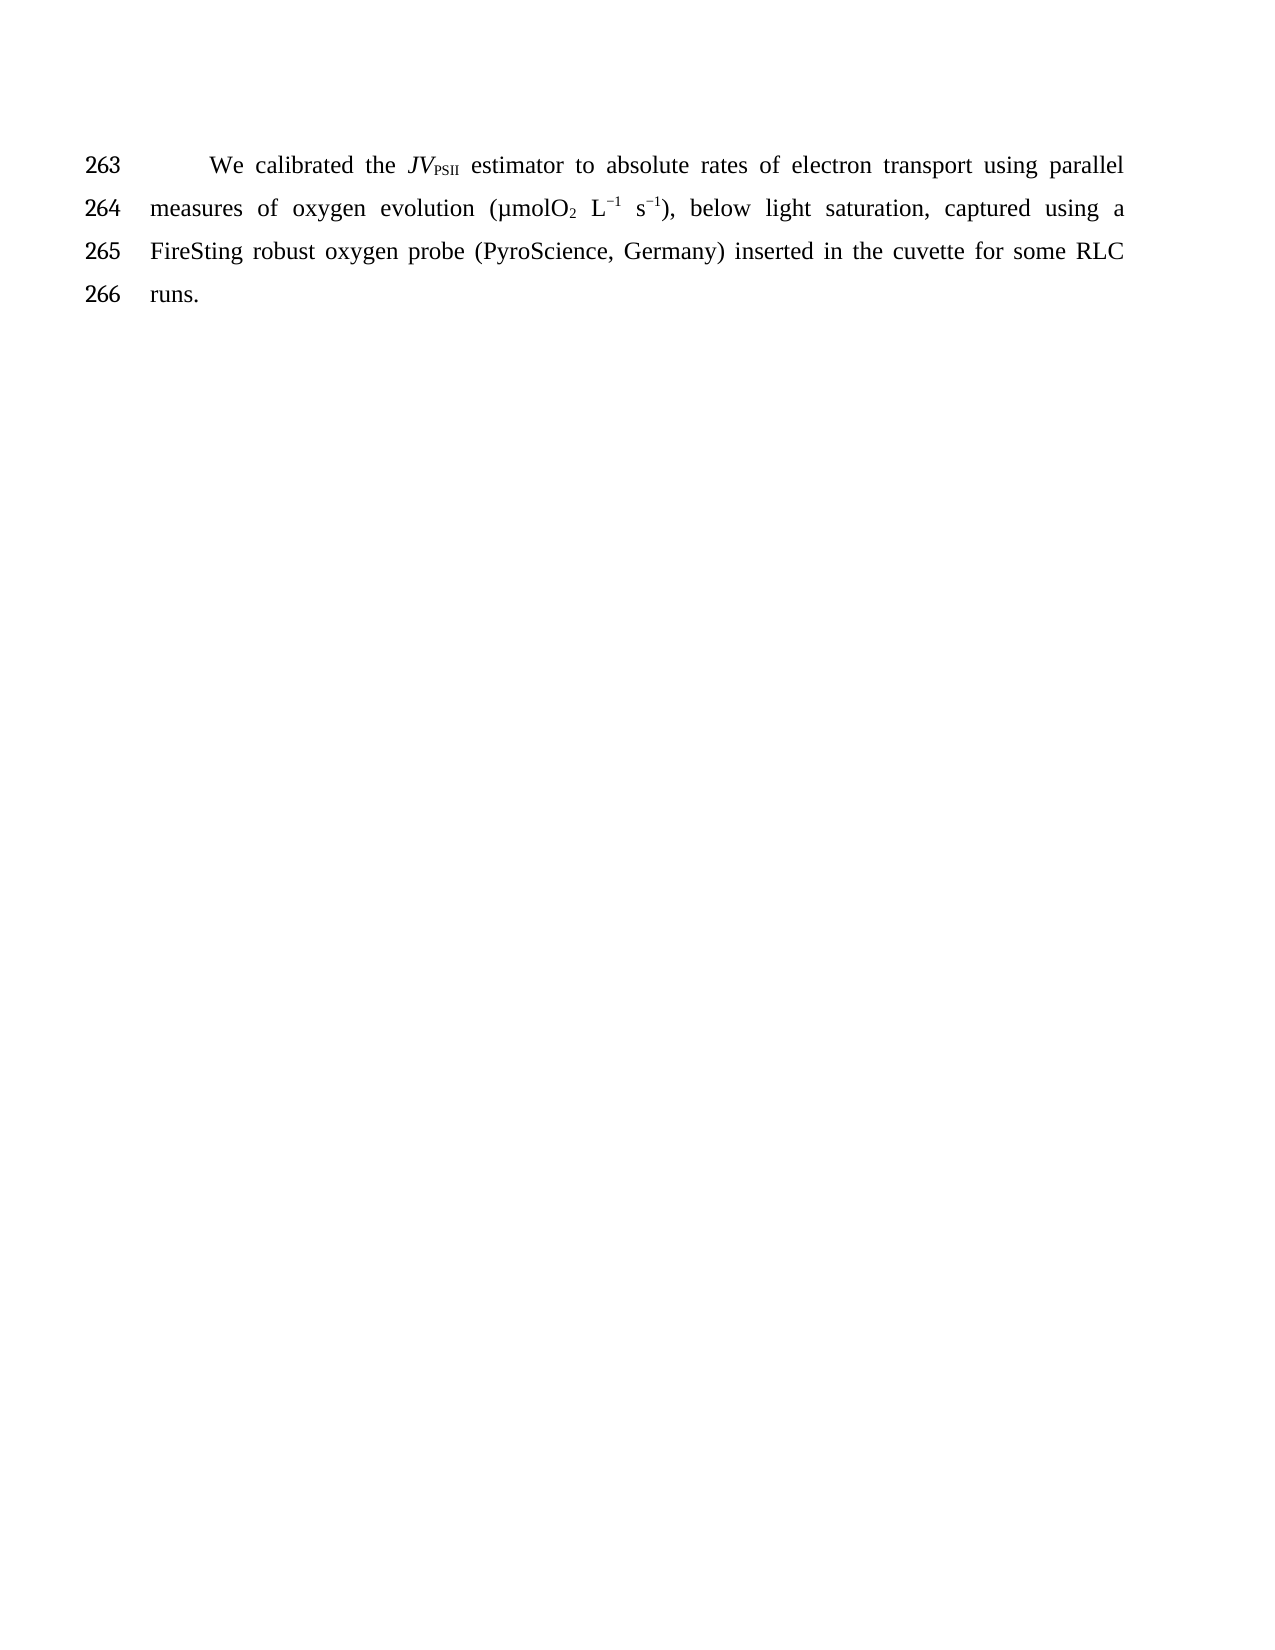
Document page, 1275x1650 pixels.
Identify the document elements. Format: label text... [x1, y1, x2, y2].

text We calibrated the JVPSII estimator to absolute rates of electron transport using parallel measures of oxygen evolution (µmolO2 L−1 s−1), below light saturation, captured using a FireSting robust oxygen probe (PyroScience, Germany) inserted in the cuvette for some RLC runs. [150, 150, 1125, 308]
